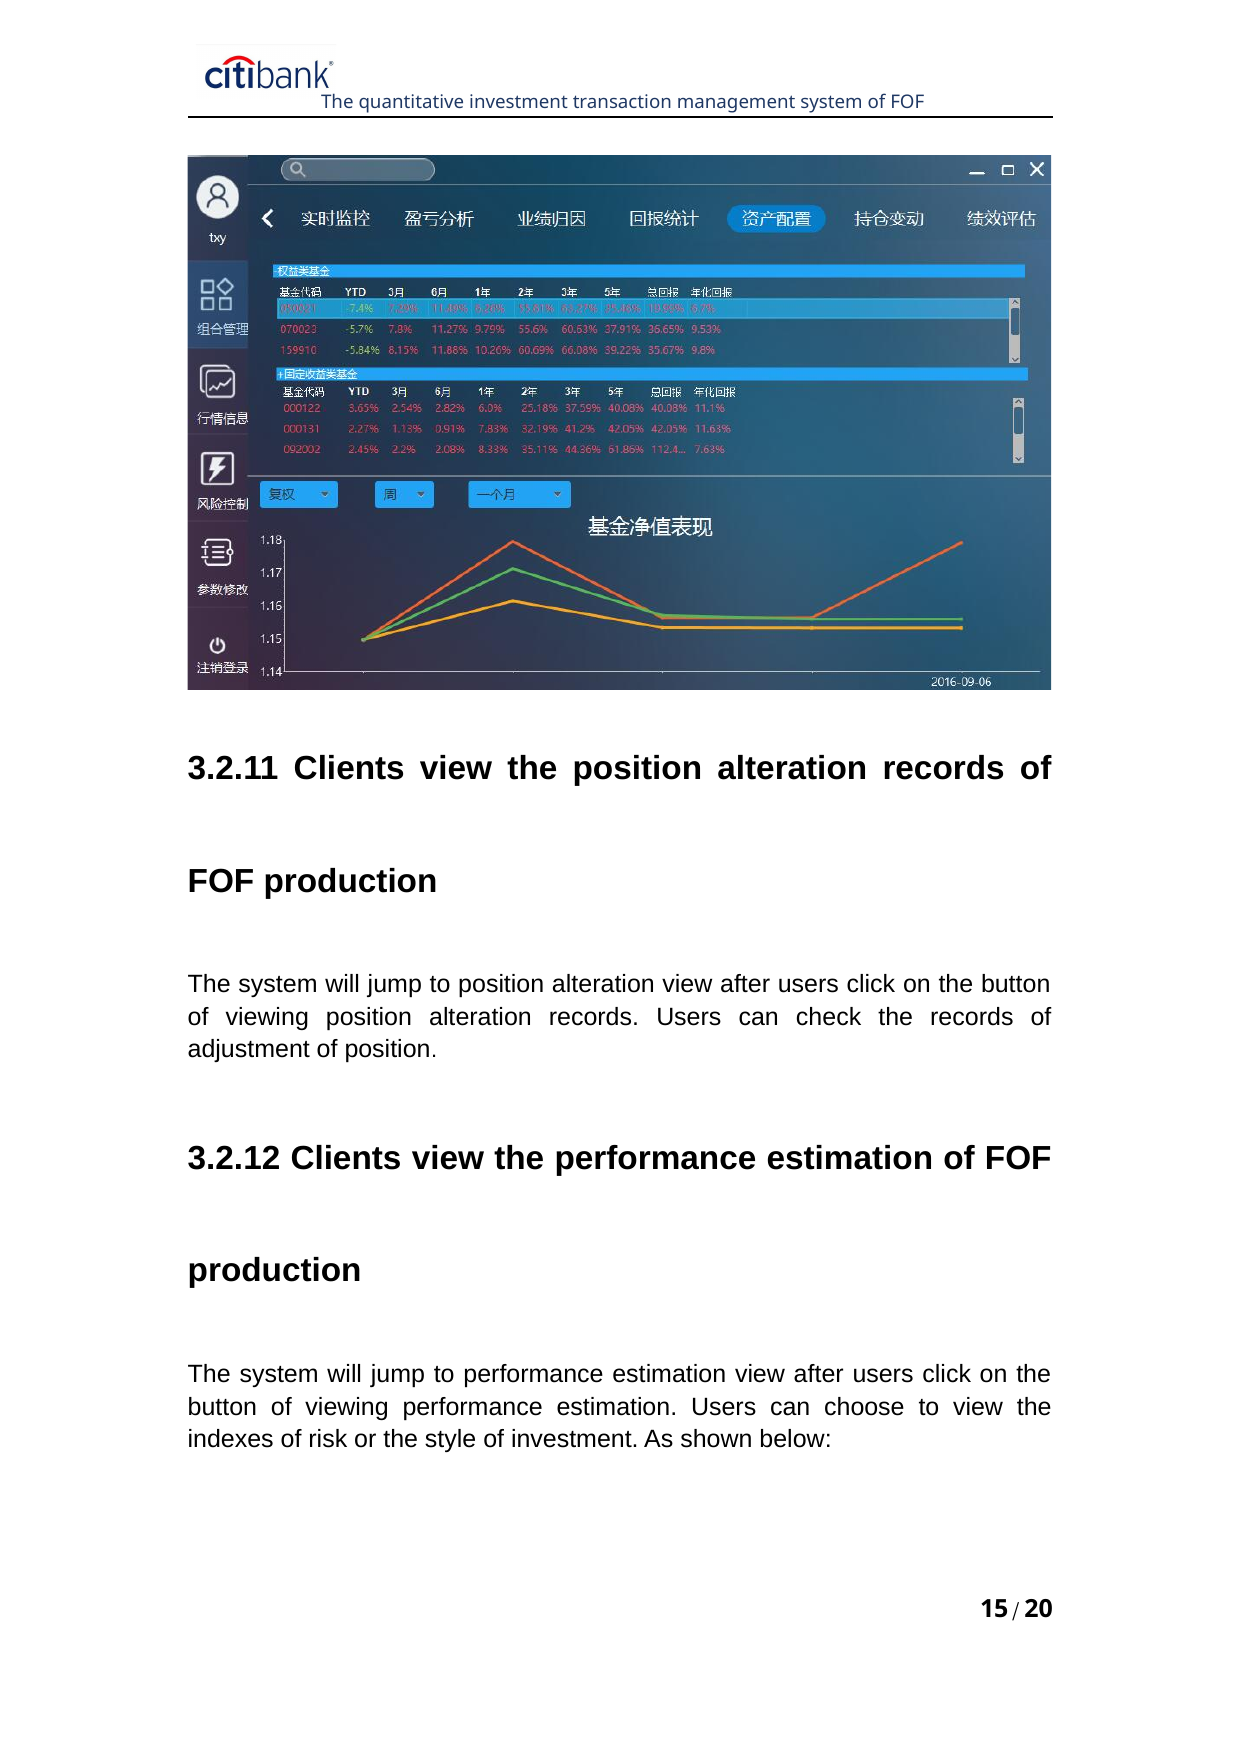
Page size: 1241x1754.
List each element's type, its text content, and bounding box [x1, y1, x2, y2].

picture [195, 44, 337, 99]
text The system will jump to position alteration view after users click on the button of viewing position alteration records. Users can check the records of adjustment of position. [187, 968, 1053, 1065]
subtitle 3.2.12 Clients view the performance estimation of FOF production [187, 1125, 1053, 1302]
subtitle 3.2.11 Clients view the position alteration records of FOF production [187, 735, 1053, 912]
picture [187, 155, 1052, 690]
text The system will jump to performance estimation view after users click on the button of viewing performance estimation. Users can choose to view the indexes of risk or the style of investment. As shown below: [187, 1357, 1053, 1455]
